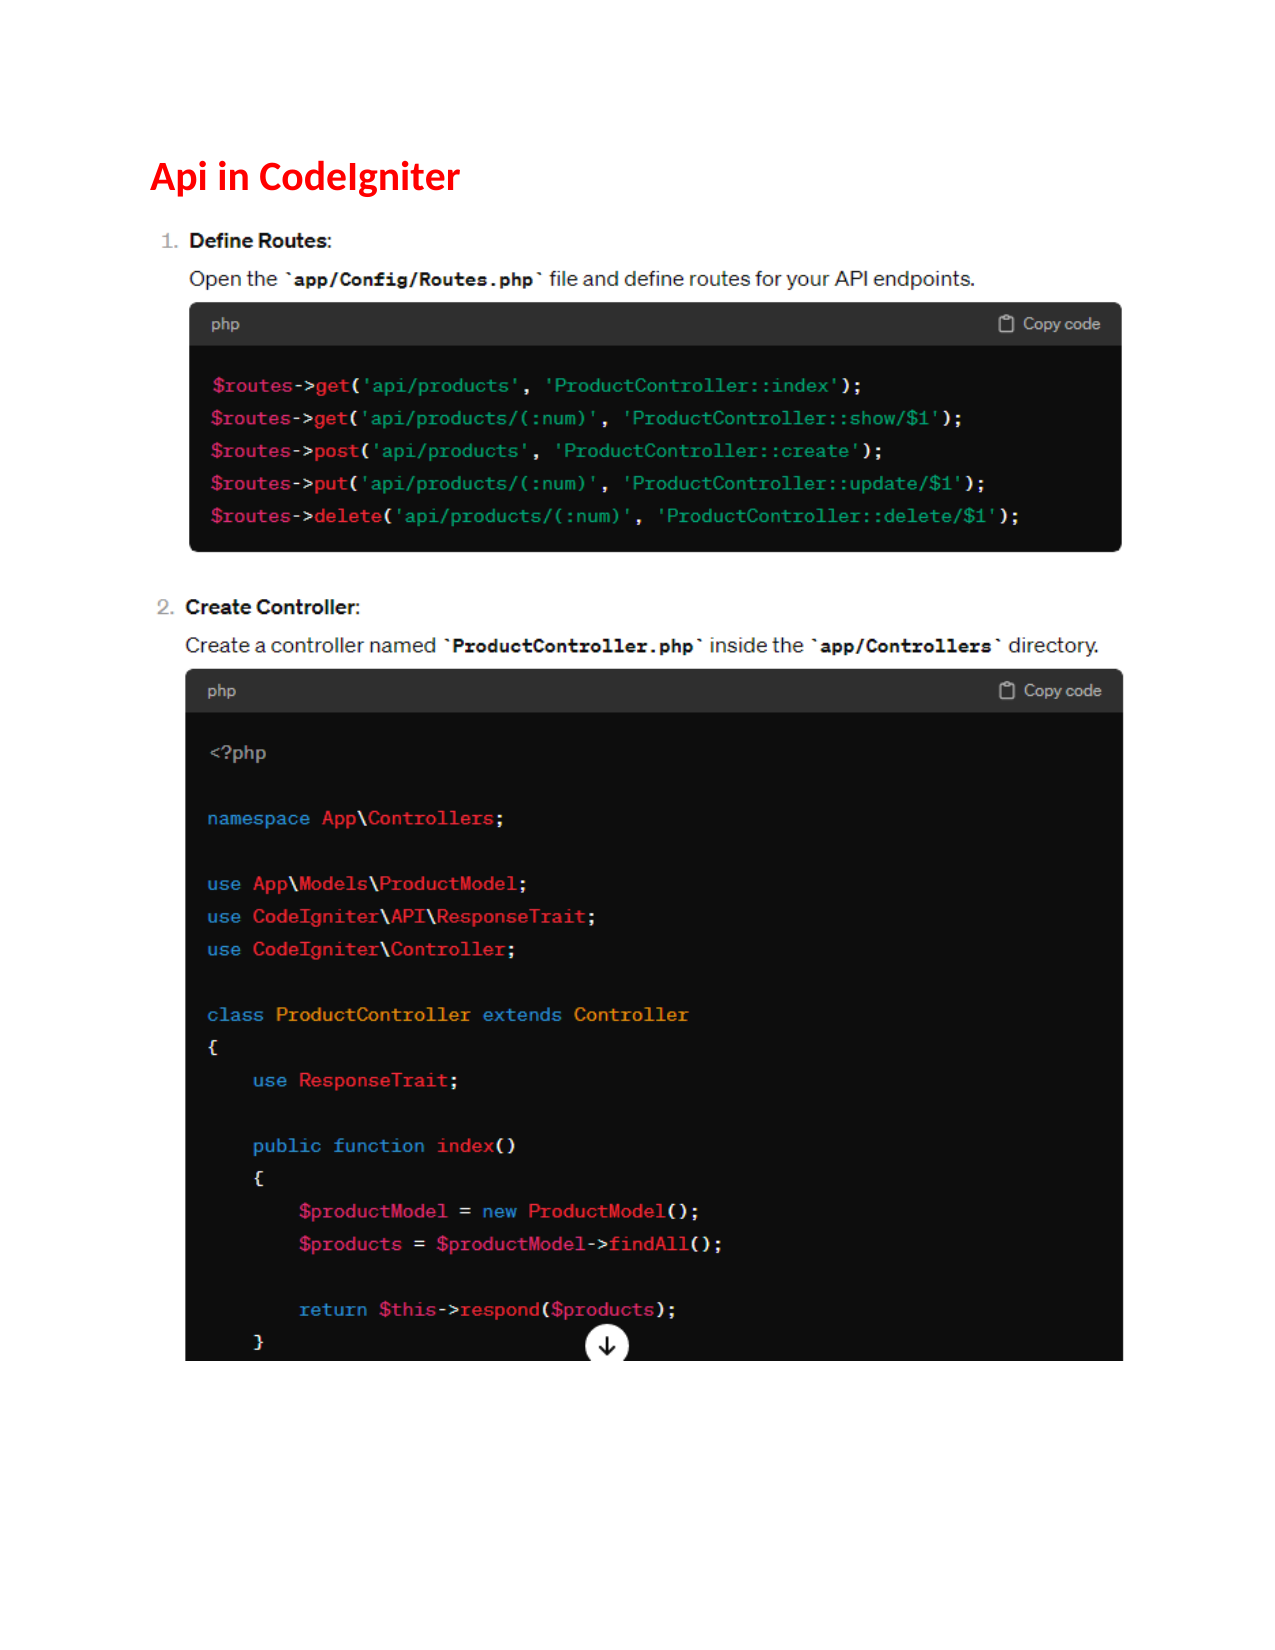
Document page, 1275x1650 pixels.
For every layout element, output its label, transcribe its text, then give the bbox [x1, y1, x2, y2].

picture [150, 584, 1125, 1361]
text Api in CodeIgniter [150, 150, 1125, 201]
picture [150, 229, 1125, 559]
